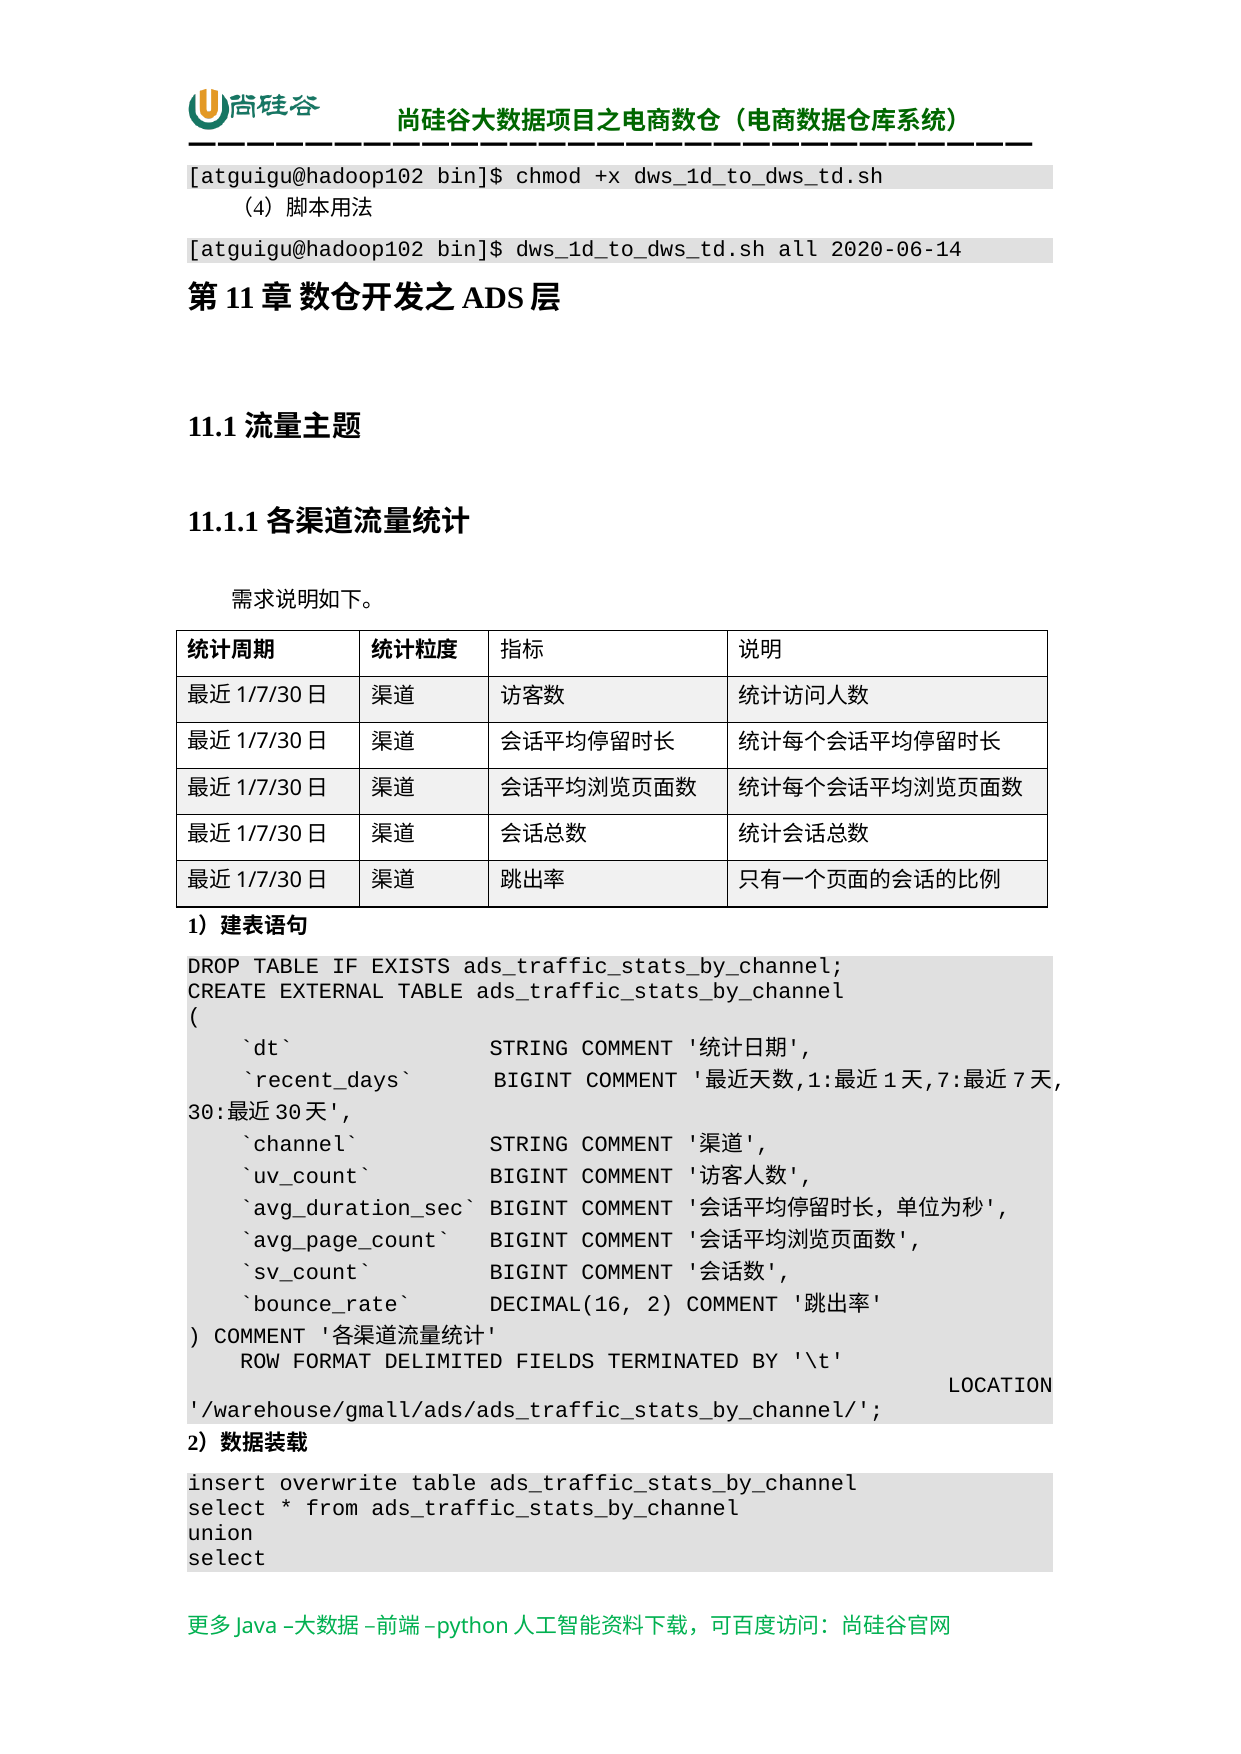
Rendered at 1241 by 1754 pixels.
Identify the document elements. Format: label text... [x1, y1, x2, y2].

text `bounce_rate` DECIMAL(16, 2) COMMENT '跳出率' [187, 1286, 1053, 1318]
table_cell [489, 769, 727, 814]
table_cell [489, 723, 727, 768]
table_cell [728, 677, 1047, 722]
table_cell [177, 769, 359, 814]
text CREATE EXTERNAL TABLE ads_traffic_stats_by_channel [187, 981, 1053, 1005]
text union [187, 1522, 1053, 1547]
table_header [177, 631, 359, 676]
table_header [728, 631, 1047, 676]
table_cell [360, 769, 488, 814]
text `avg_duration_sec` BIGINT COMMENT '会话平均停留时长，单位为秒', [187, 1190, 1053, 1222]
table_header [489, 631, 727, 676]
text DROP TABLE IF EXISTS ads_traffic_stats_by_channel; [187, 956, 1053, 981]
text 2）数据装载 [187, 1424, 1053, 1457]
text ROW FORMAT DELIMITED FIELDS TERMINATED BY '\t' [187, 1350, 1053, 1375]
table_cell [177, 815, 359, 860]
text `sv_count` BIGINT COMMENT '会话数', [187, 1254, 1053, 1286]
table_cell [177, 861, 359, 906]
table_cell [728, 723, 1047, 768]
subtitle 11.1 流量主题 [187, 391, 1053, 456]
text LOCATION '/warehouse/gmall/ads/ads_traffic_stats_by_channel/'; [187, 1375, 1053, 1424]
text `channel` STRING COMMENT '渠道', [187, 1126, 1053, 1158]
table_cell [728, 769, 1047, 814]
text select [187, 1547, 1053, 1572]
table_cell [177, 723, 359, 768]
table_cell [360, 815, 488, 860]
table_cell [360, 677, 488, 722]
text ) COMMENT '各渠道流量统计' [187, 1318, 1053, 1350]
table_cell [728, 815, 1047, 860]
subtitle 11.1.1 各渠道流量统计 [187, 486, 1053, 551]
subtitle 第11章 数仓开发之ADS层 [187, 263, 1053, 328]
text [atguigu@hadoop102 bin]$ dws_1d_to_dws_td.sh all 2020-06-14 [187, 238, 1053, 263]
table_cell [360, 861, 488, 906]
text `recent_days` BIGINT COMMENT '最近天数,1:最近1天,7:最近7天,30:最近30天', [187, 1062, 1053, 1126]
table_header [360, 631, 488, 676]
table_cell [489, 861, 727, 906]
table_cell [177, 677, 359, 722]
text [atguigu@hadoop102 bin]$ chmod +x dws_1d_to_dws_td.sh [187, 165, 1053, 189]
text `uv_count` BIGINT COMMENT '访客人数', [187, 1158, 1053, 1190]
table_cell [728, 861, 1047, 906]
text （4）脚本用法 [187, 189, 1053, 222]
picture [187, 88, 320, 130]
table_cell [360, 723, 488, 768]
text 1）建表语句 [187, 907, 1053, 940]
text select * from ads_traffic_stats_by_channel [187, 1497, 1053, 1522]
text `dt` STRING COMMENT '统计日期', [187, 1030, 1053, 1062]
text insert overwrite table ads_traffic_stats_by_channel [187, 1473, 1053, 1497]
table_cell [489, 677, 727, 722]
text `avg_page_count` BIGINT COMMENT '会话平均浏览页面数', [187, 1222, 1053, 1254]
text ( [187, 1005, 1053, 1030]
text 需求说明如下。 [187, 582, 1053, 614]
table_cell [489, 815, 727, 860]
